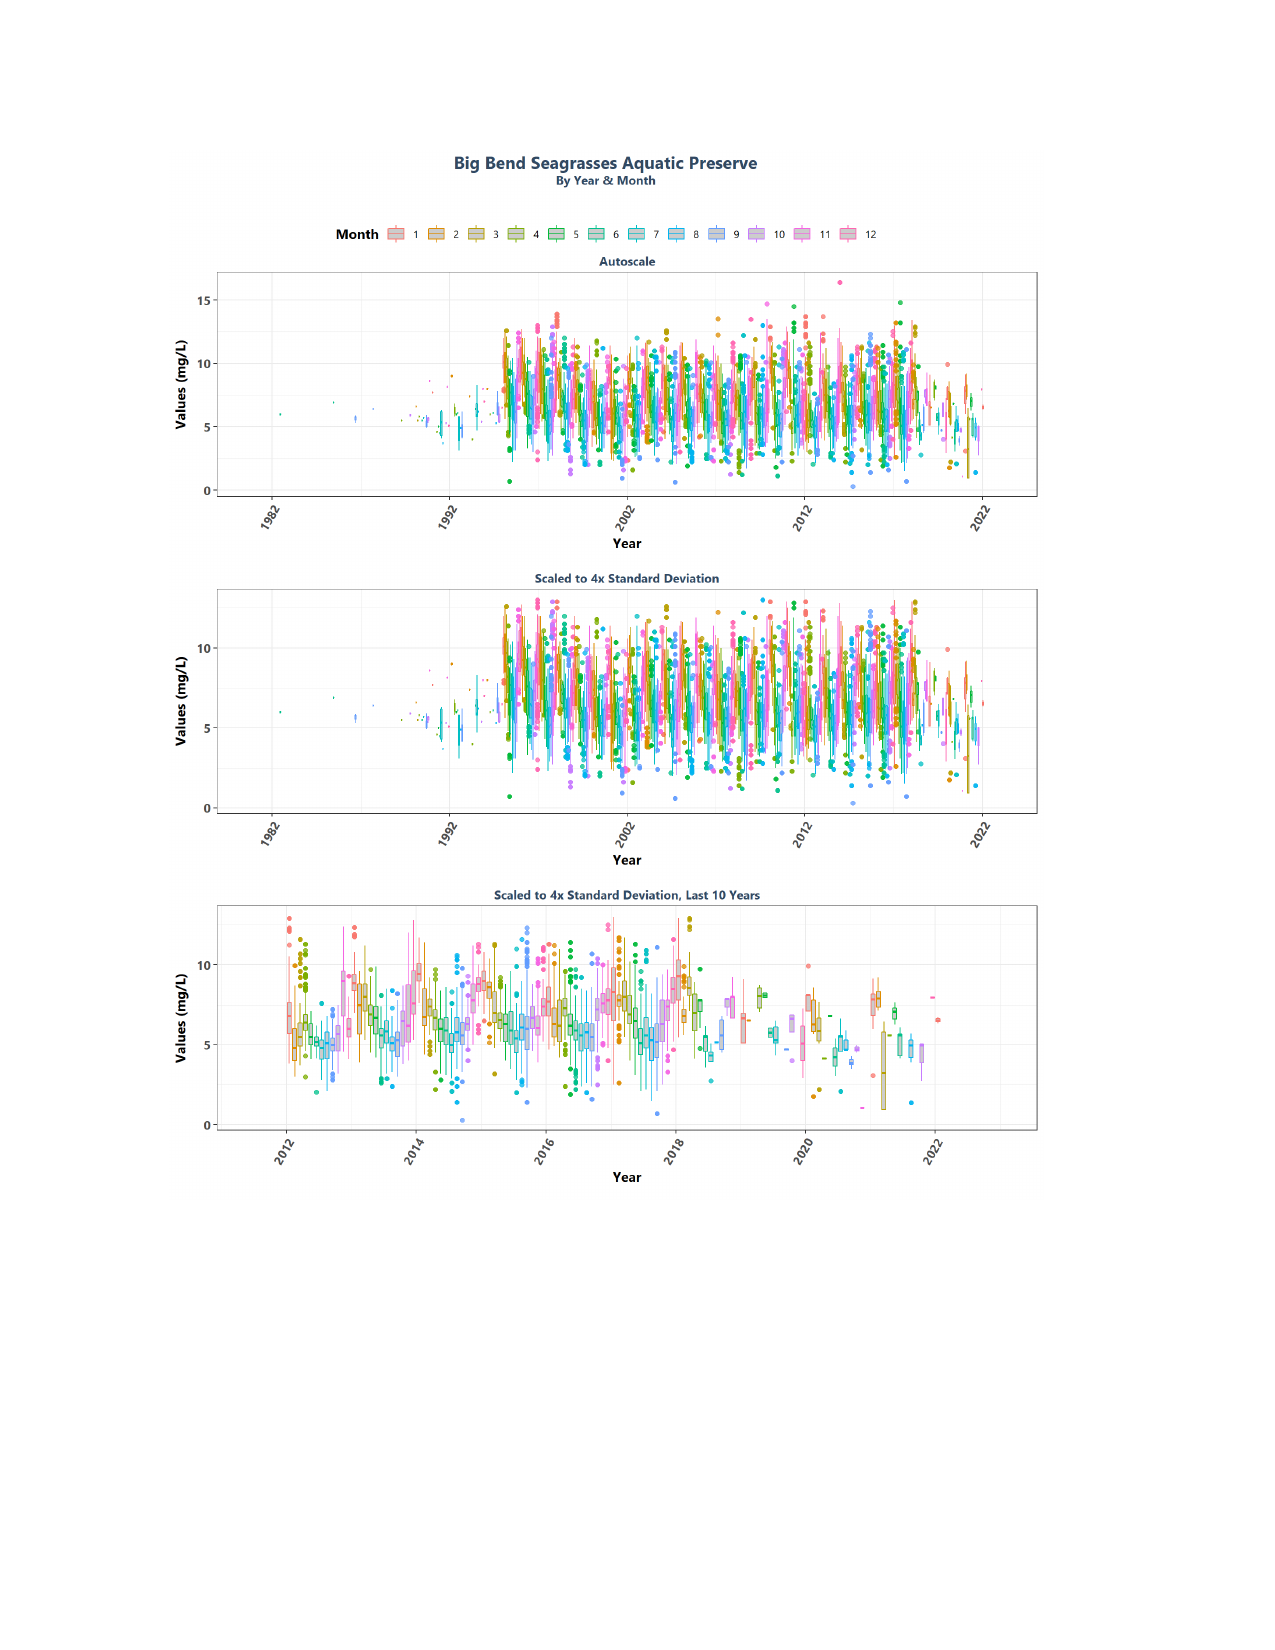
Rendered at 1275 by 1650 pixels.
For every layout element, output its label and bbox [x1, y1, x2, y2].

picture [168, 150, 1044, 1200]
